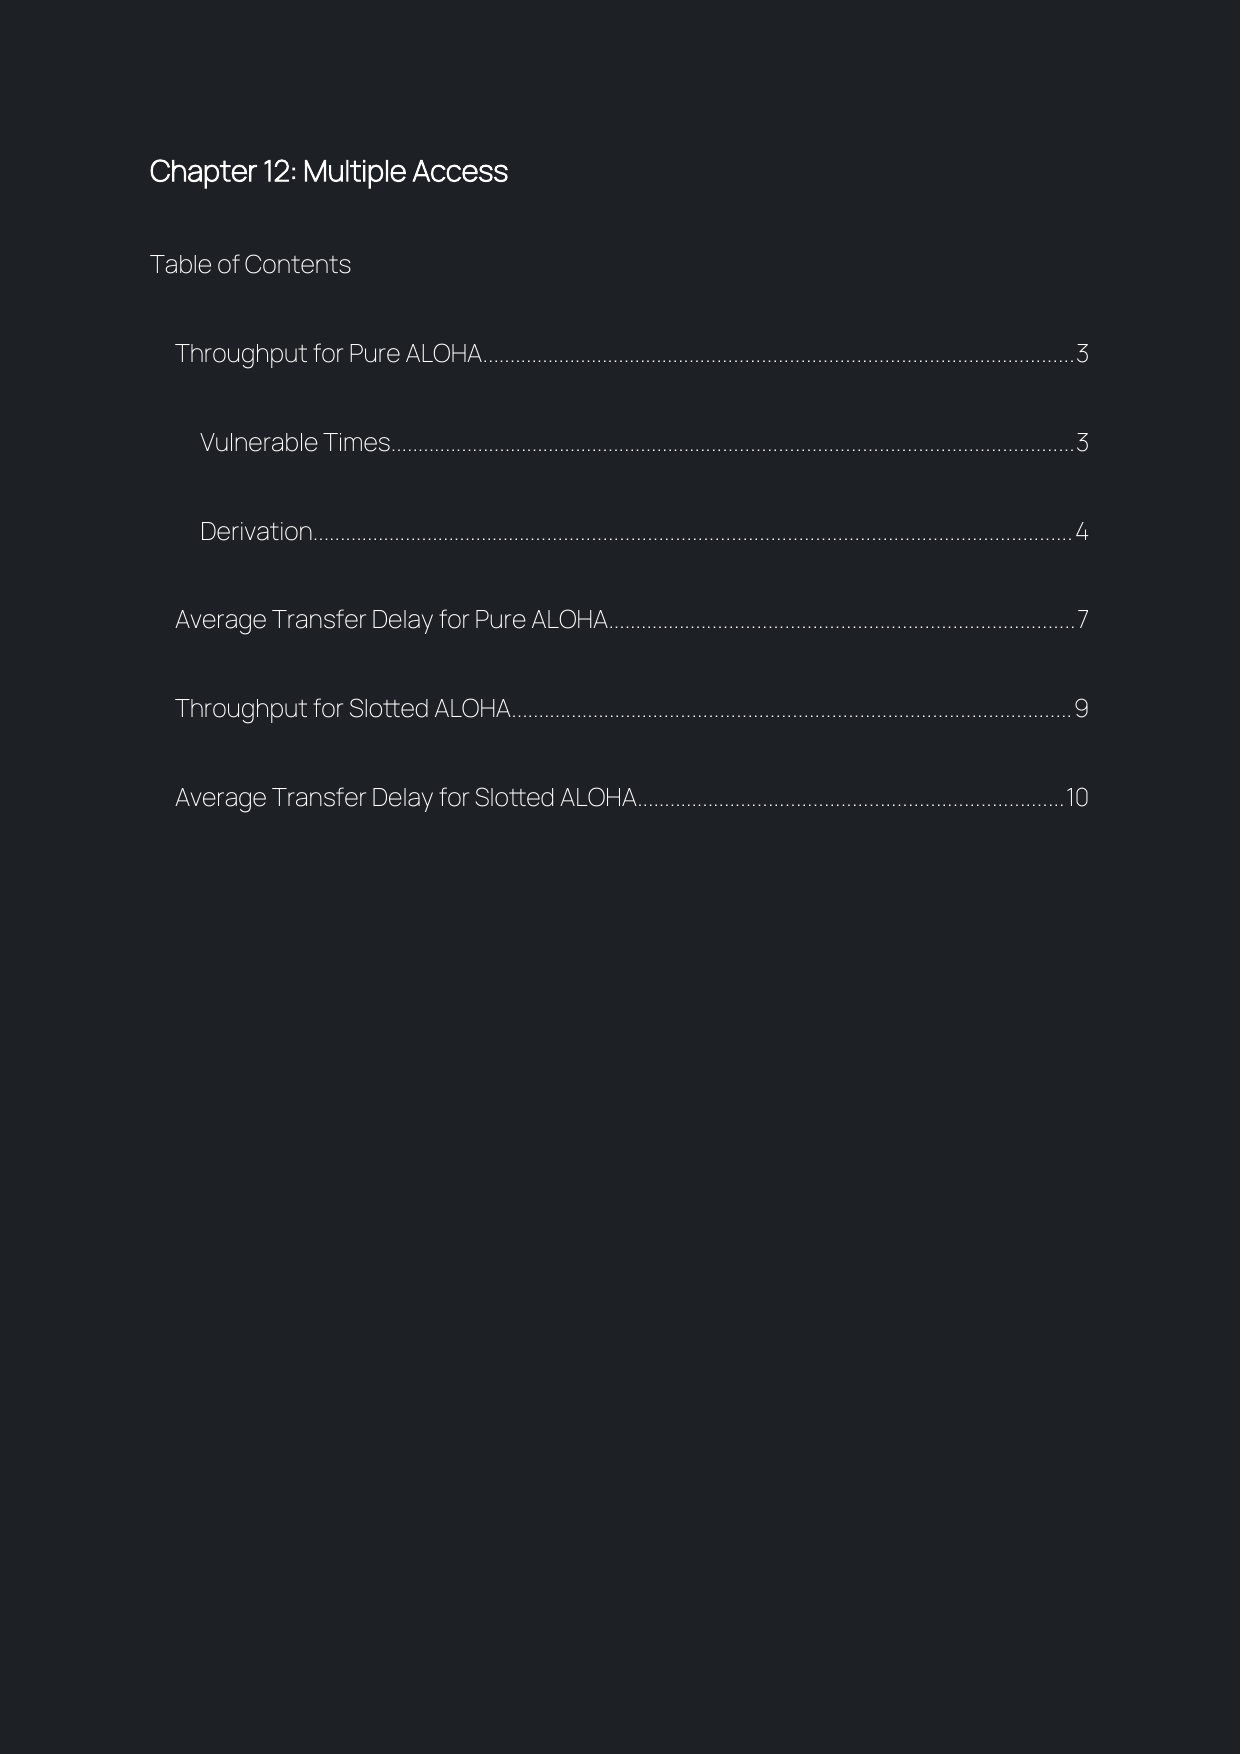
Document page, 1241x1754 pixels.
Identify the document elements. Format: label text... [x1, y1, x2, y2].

text Chapter 12: Multiple Access [150, 150, 1090, 190]
